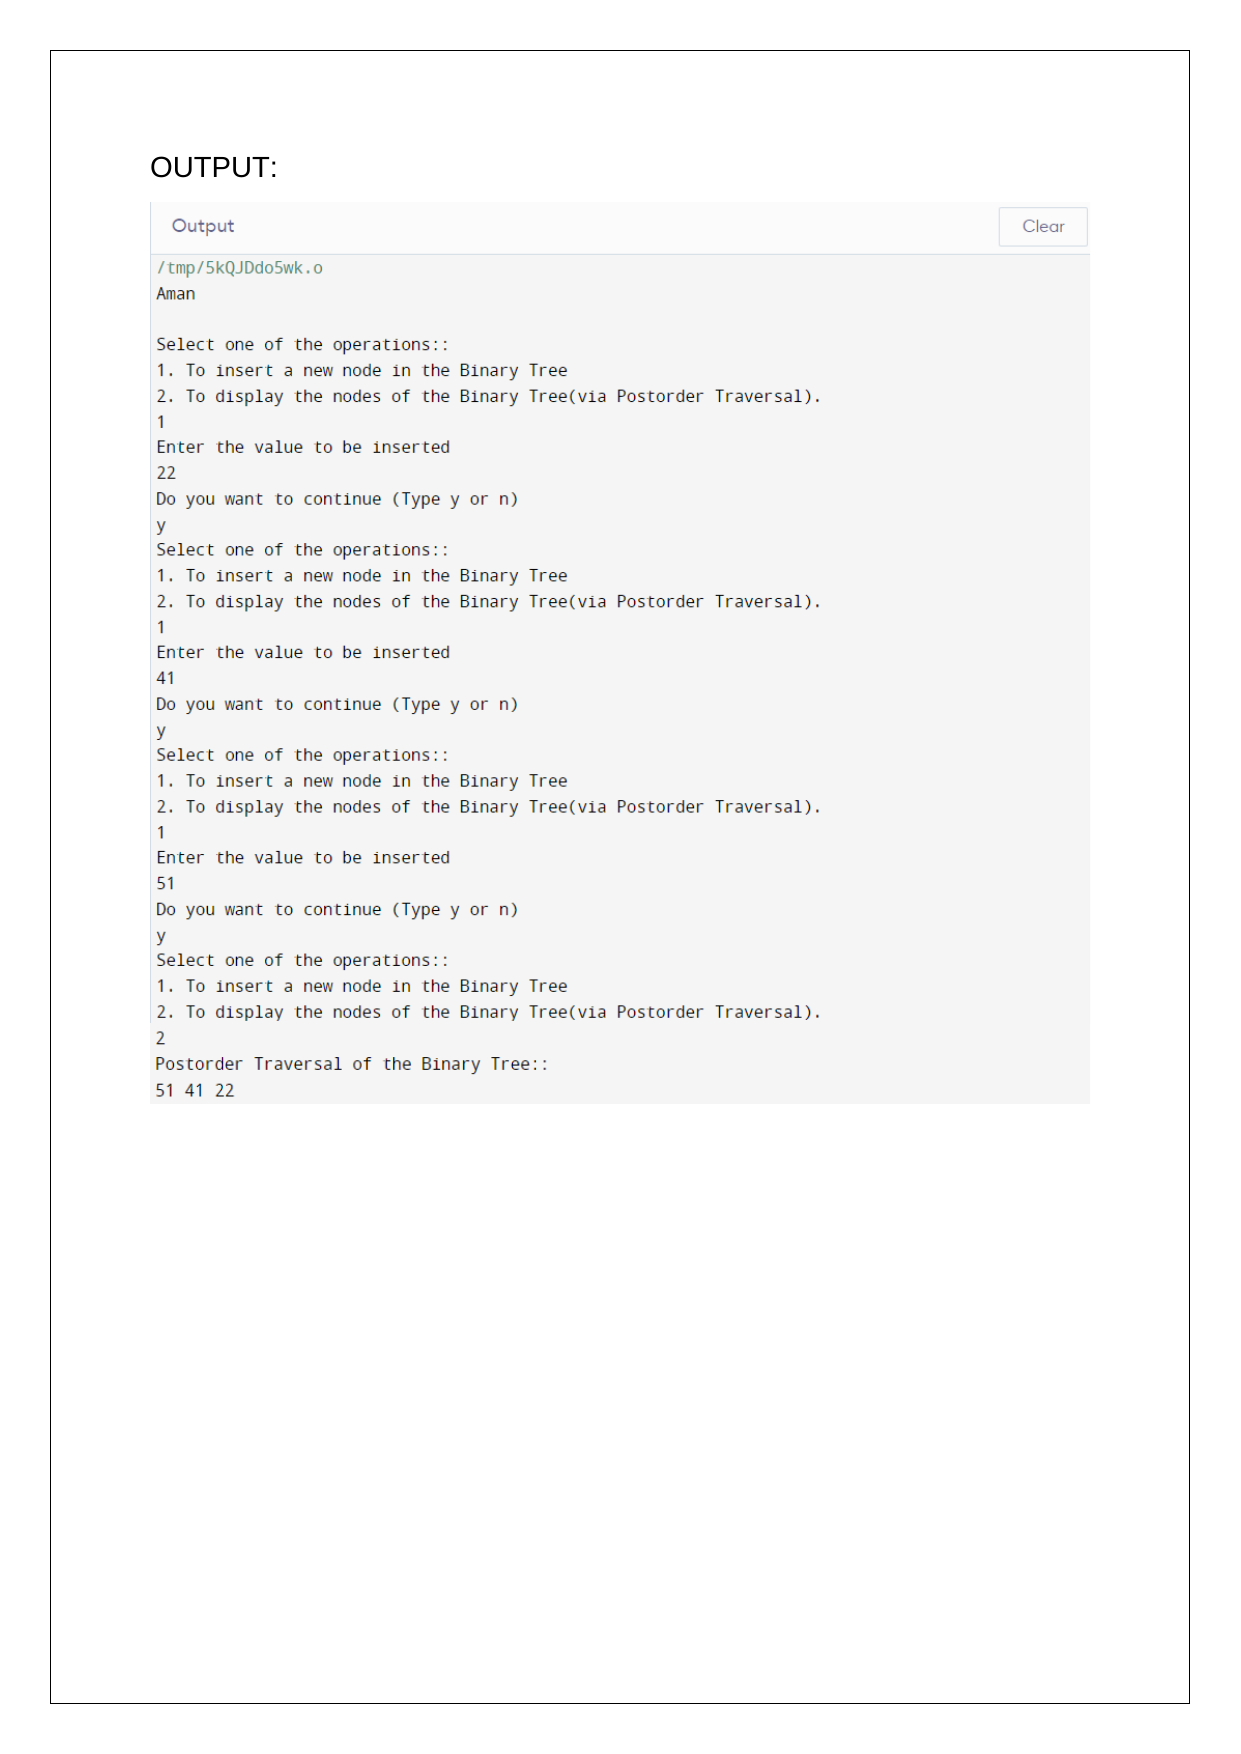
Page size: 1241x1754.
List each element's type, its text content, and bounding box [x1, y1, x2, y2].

text OUTPUT: [150, 150, 1090, 183]
picture [150, 202, 1091, 1104]
